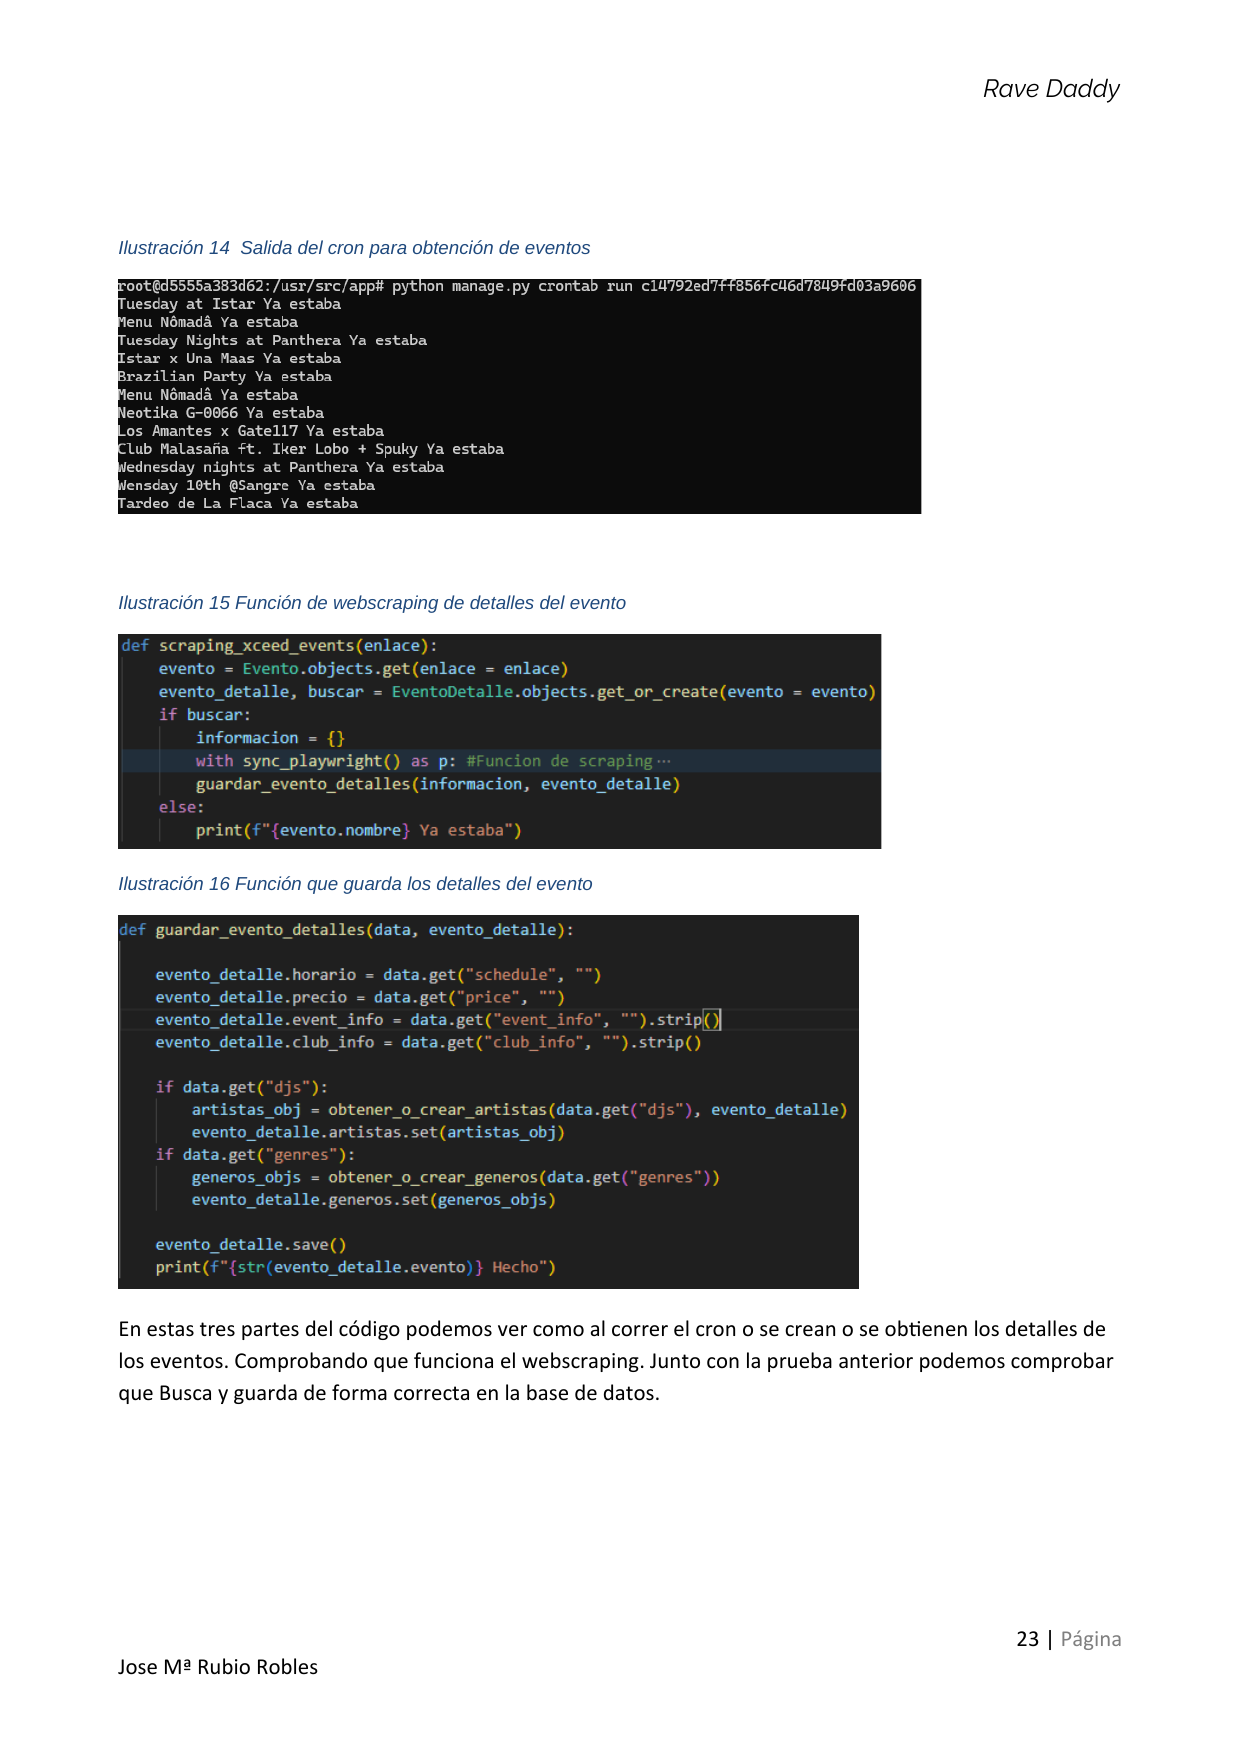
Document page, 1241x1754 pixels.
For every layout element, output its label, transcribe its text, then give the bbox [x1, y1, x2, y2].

text Ilustración 15 Función de webscraping de detalles del evento [118, 592, 1122, 613]
text En estas tres partes del código podemos ver como al correr el cron o se crean o se obtienen los detalles de los eventos. Comprobando que funciona el webscraping. Junto con la prueba anterior podemos comprobar que Busca y guarda de forma correcta en la base de datos. [118, 1314, 1122, 1406]
picture [118, 915, 859, 1289]
picture [118, 634, 882, 849]
picture [118, 279, 922, 514]
text Ilustración 16 Función que guarda los detalles del evento [118, 873, 1122, 895]
text Ilustración 14 Salida del cron para obtención de eventos [118, 237, 1122, 258]
